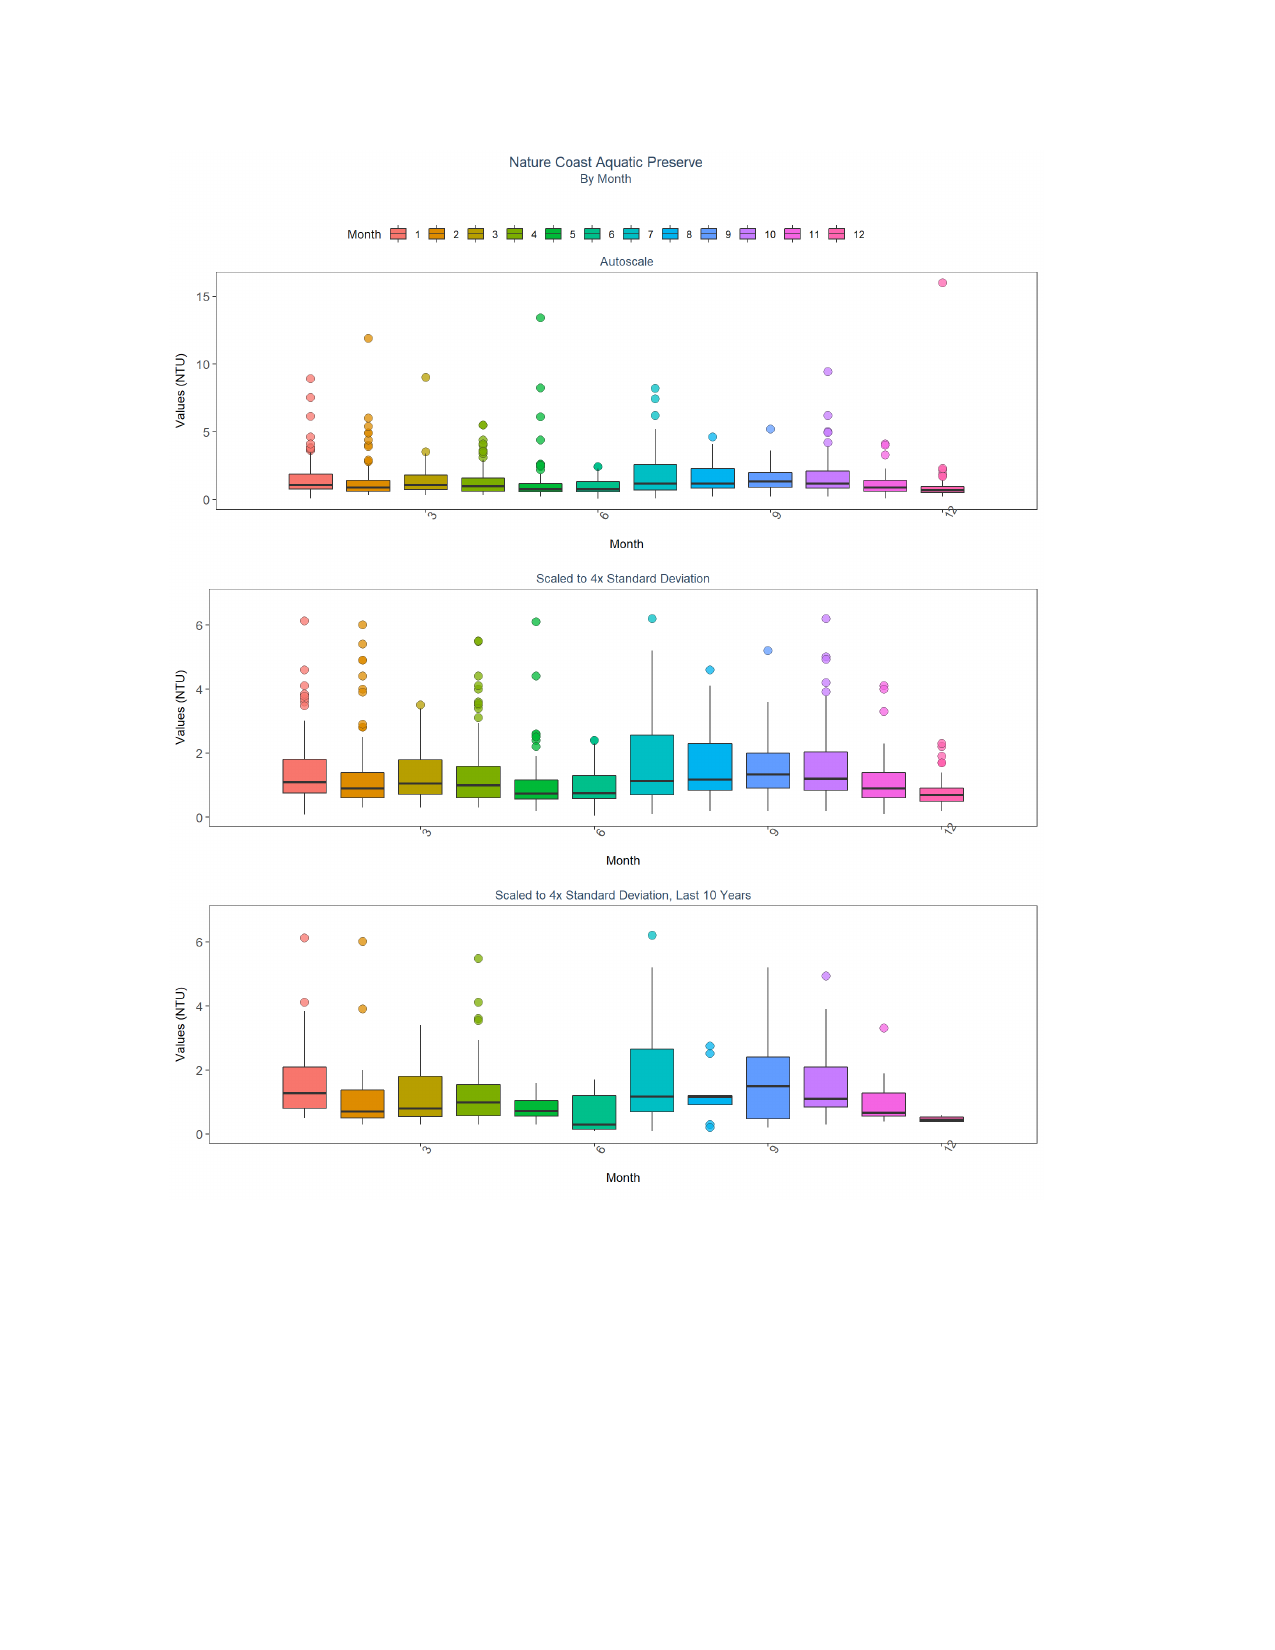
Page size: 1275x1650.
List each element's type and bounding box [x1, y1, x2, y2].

picture [168, 150, 1044, 1200]
